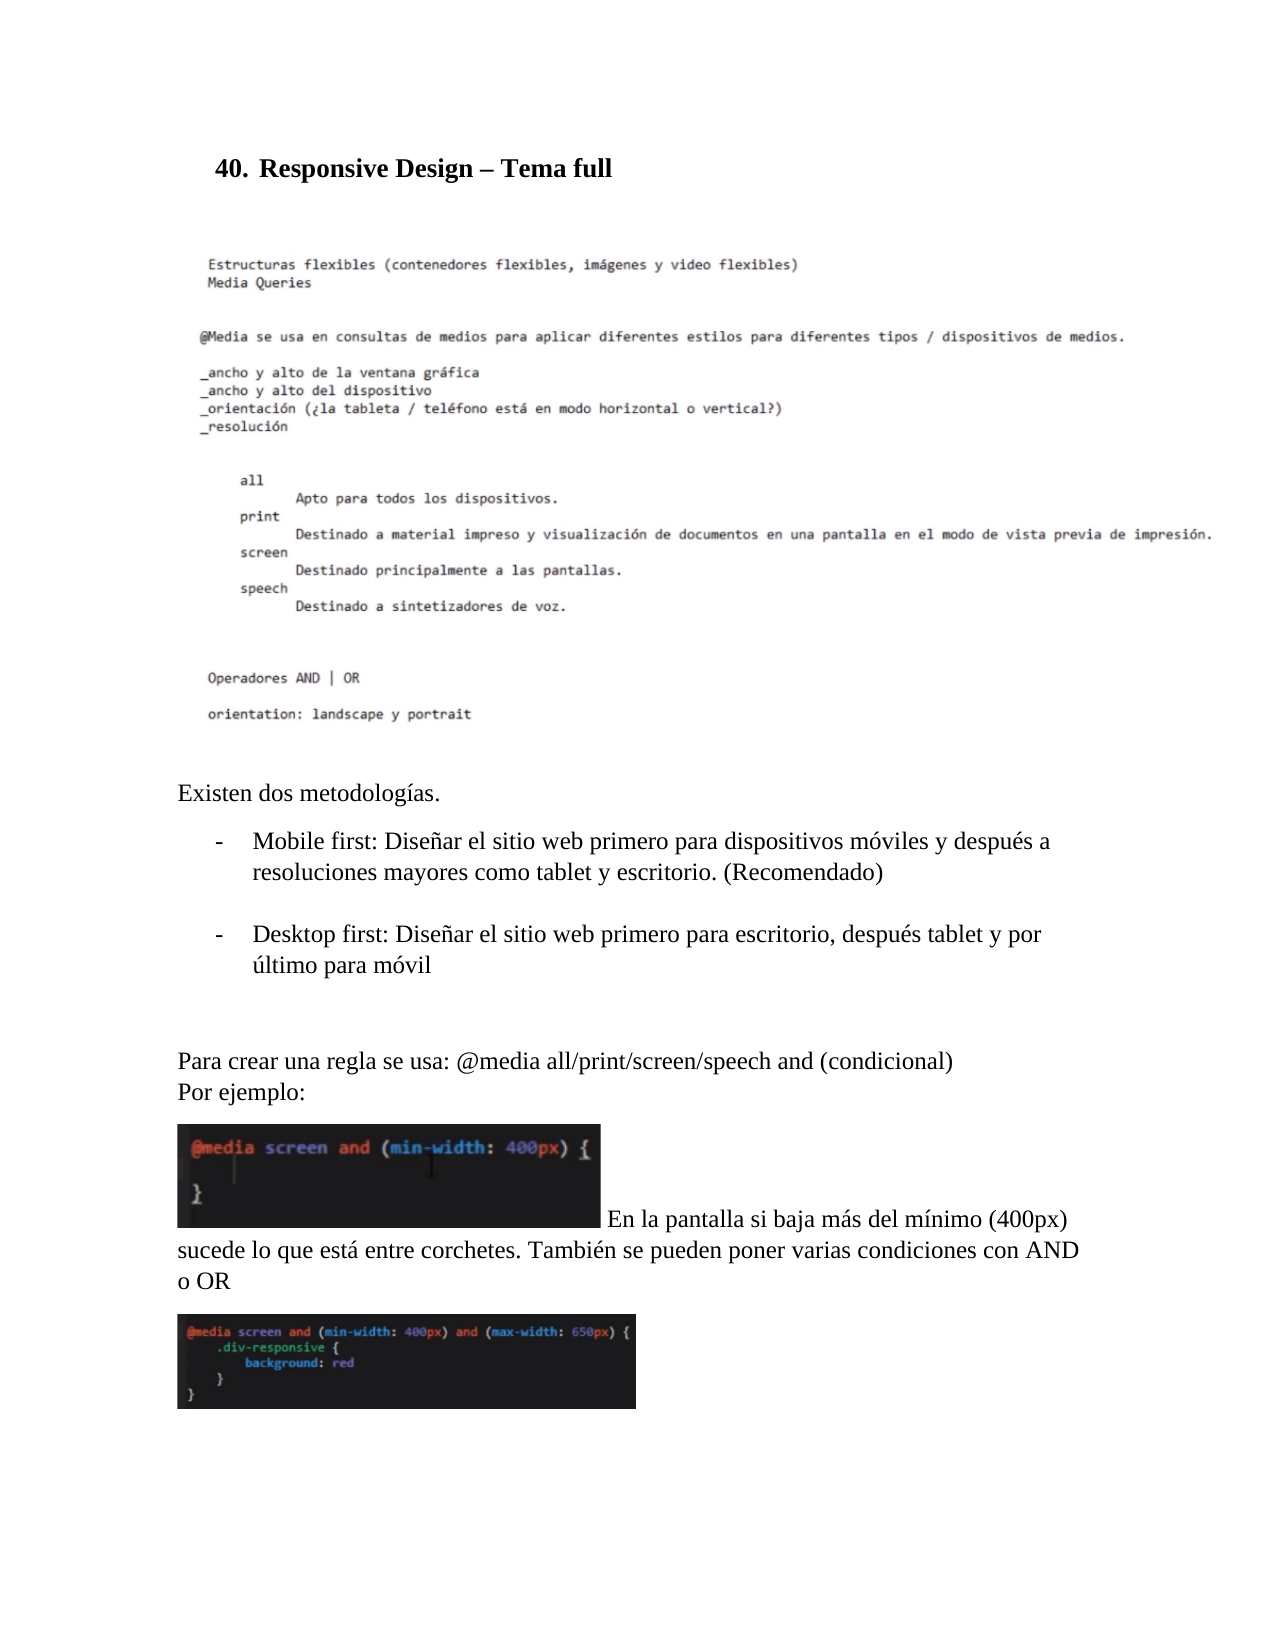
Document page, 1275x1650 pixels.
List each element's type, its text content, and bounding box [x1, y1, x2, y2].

picture [177, 1314, 636, 1409]
subtitle Responsive Design – Tema full [215, 152, 1098, 183]
list Mobile first: Diseñar el sitio web primero para dispositivos móviles y después a resoluciones mayores como tablet y escritorio. (Recomendado) [215, 826, 1098, 917]
picture [177, 1124, 601, 1228]
picture [177, 230, 1260, 760]
text Para crear una regla se usa: @media all/print/screen/speech and (condicional) Por ejemplo: [177, 1046, 1098, 1106]
list Desktop first: Diseñar el sitio web primero para escritorio, después tablet y por último para móvil [215, 919, 1098, 979]
text Existen dos metodologías. [177, 778, 1098, 807]
